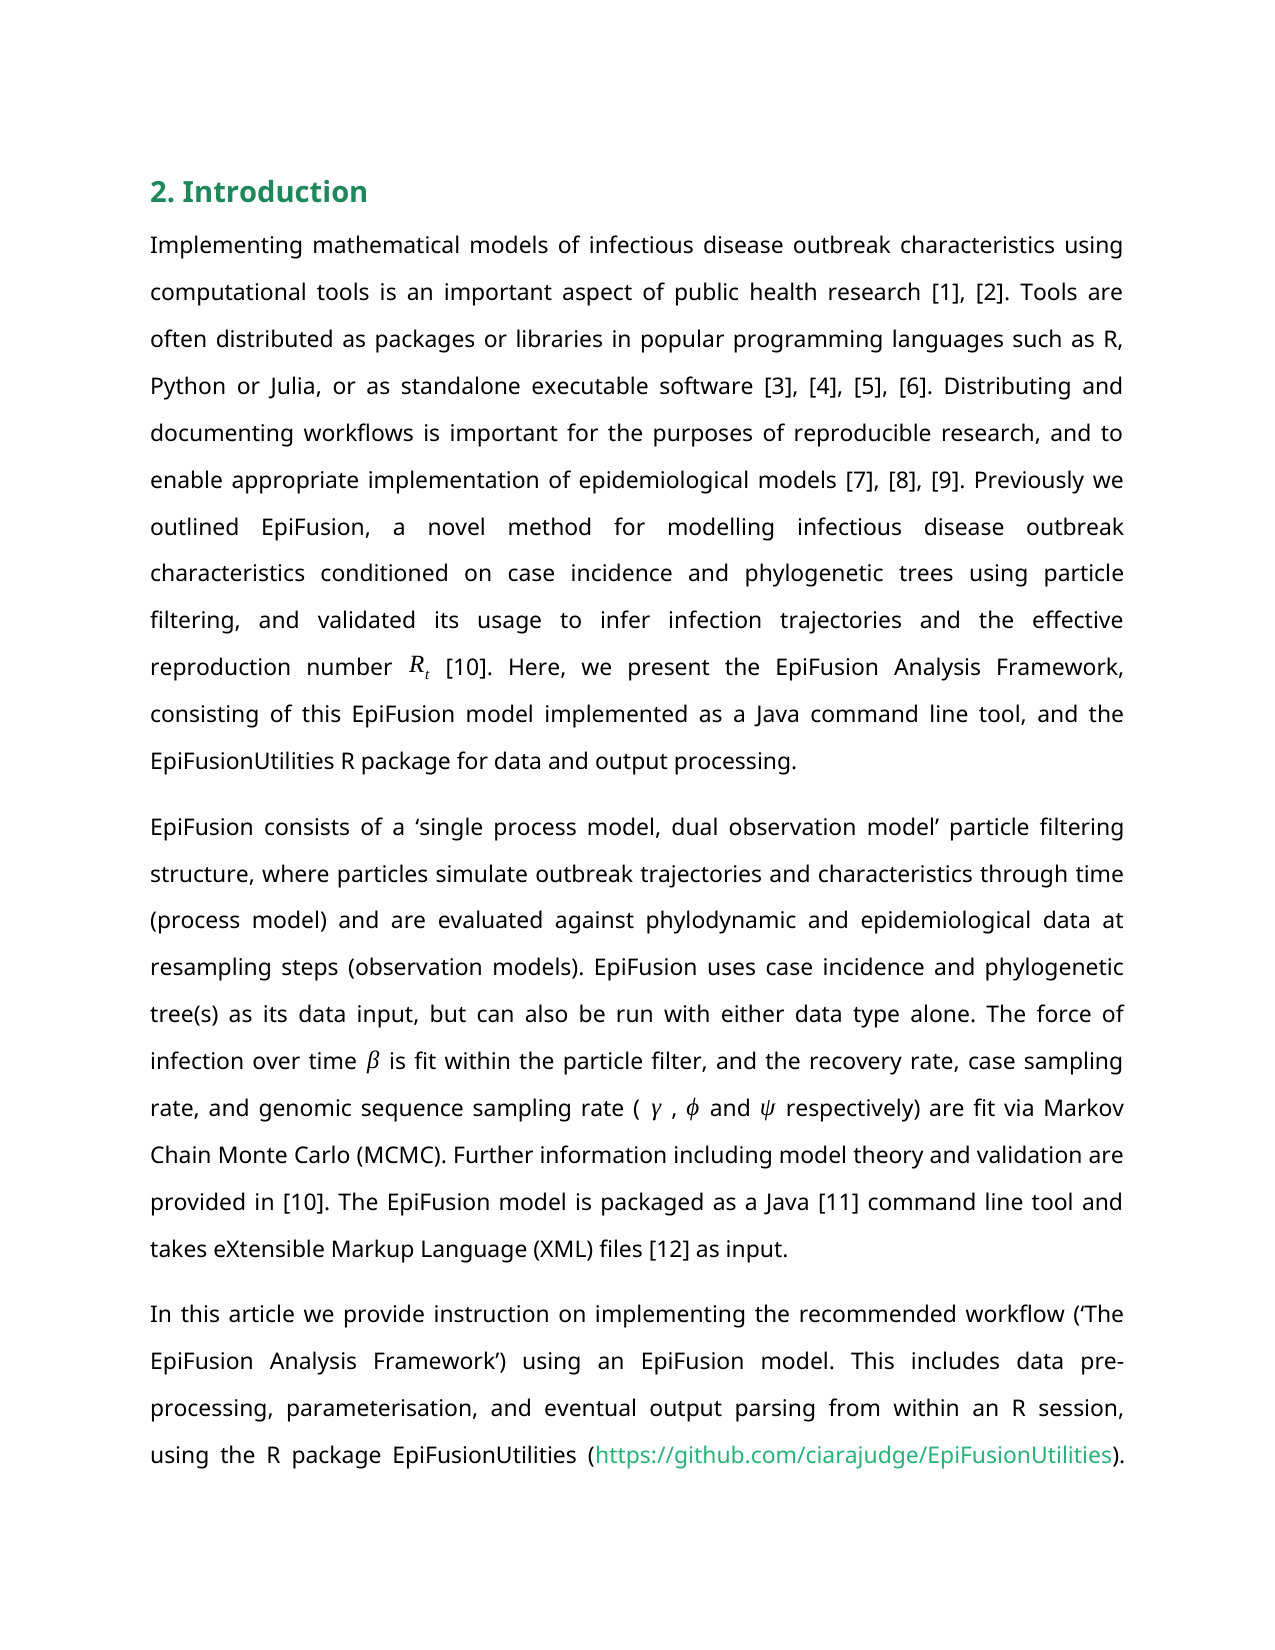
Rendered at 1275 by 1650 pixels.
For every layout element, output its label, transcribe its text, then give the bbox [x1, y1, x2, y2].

text EpiFusion consists of a ‘single process model, dual observation model’ particle filtering structure, where particles simulate outbreak trajectories and characteristics through time (process model) and are evaluated against phylodynamic and epidemiological data at resampling steps (observation models). EpiFusion uses case incidence and phylogenetic tree(s) as its data input, but can also be run with either data type alone. The force of infection over time is fit within the particle filter, and the recovery rate, case sampling rate, and genomic sequence sampling rate ( , and respectively) are fit via Markov Chain Monte Carlo (MCMC). Further information including model theory and validation are provided in [10]. The EpiFusion model is packaged as a Java [11] command line tool and takes eXtensible Markup Language (XML) files [12] as input. [150, 811, 1125, 1264]
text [150, 1298, 1125, 1470]
subtitle 2. Introduction [150, 171, 1125, 211]
text Implementing mathematical models of infectious disease outbreak characteristics using computational tools is an important aspect of public health research [1], [2]. Tools are often distributed as packages or libraries in popular programming languages such as R, Python or Julia, or as standalone executable software [3], [4], [5], [6]. Distributing and documenting workflows is important for the purposes of reproducible research, and to enable appropriate implementation of epidemiological models [7], [8], [9]. Previously we outlined EpiFusion, a novel method for modelling infectious disease outbreak characteristics conditioned on case incidence and phylogenetic trees using particle filtering, and validated its usage to infer infection trajectories and the effective reproduction number [10]. Here, we present the EpiFusion Analysis Framework, consisting of this EpiFusion model implemented as a Java command line tool, and the EpiFusionUtilities R package for data and output processing. [150, 229, 1125, 776]
